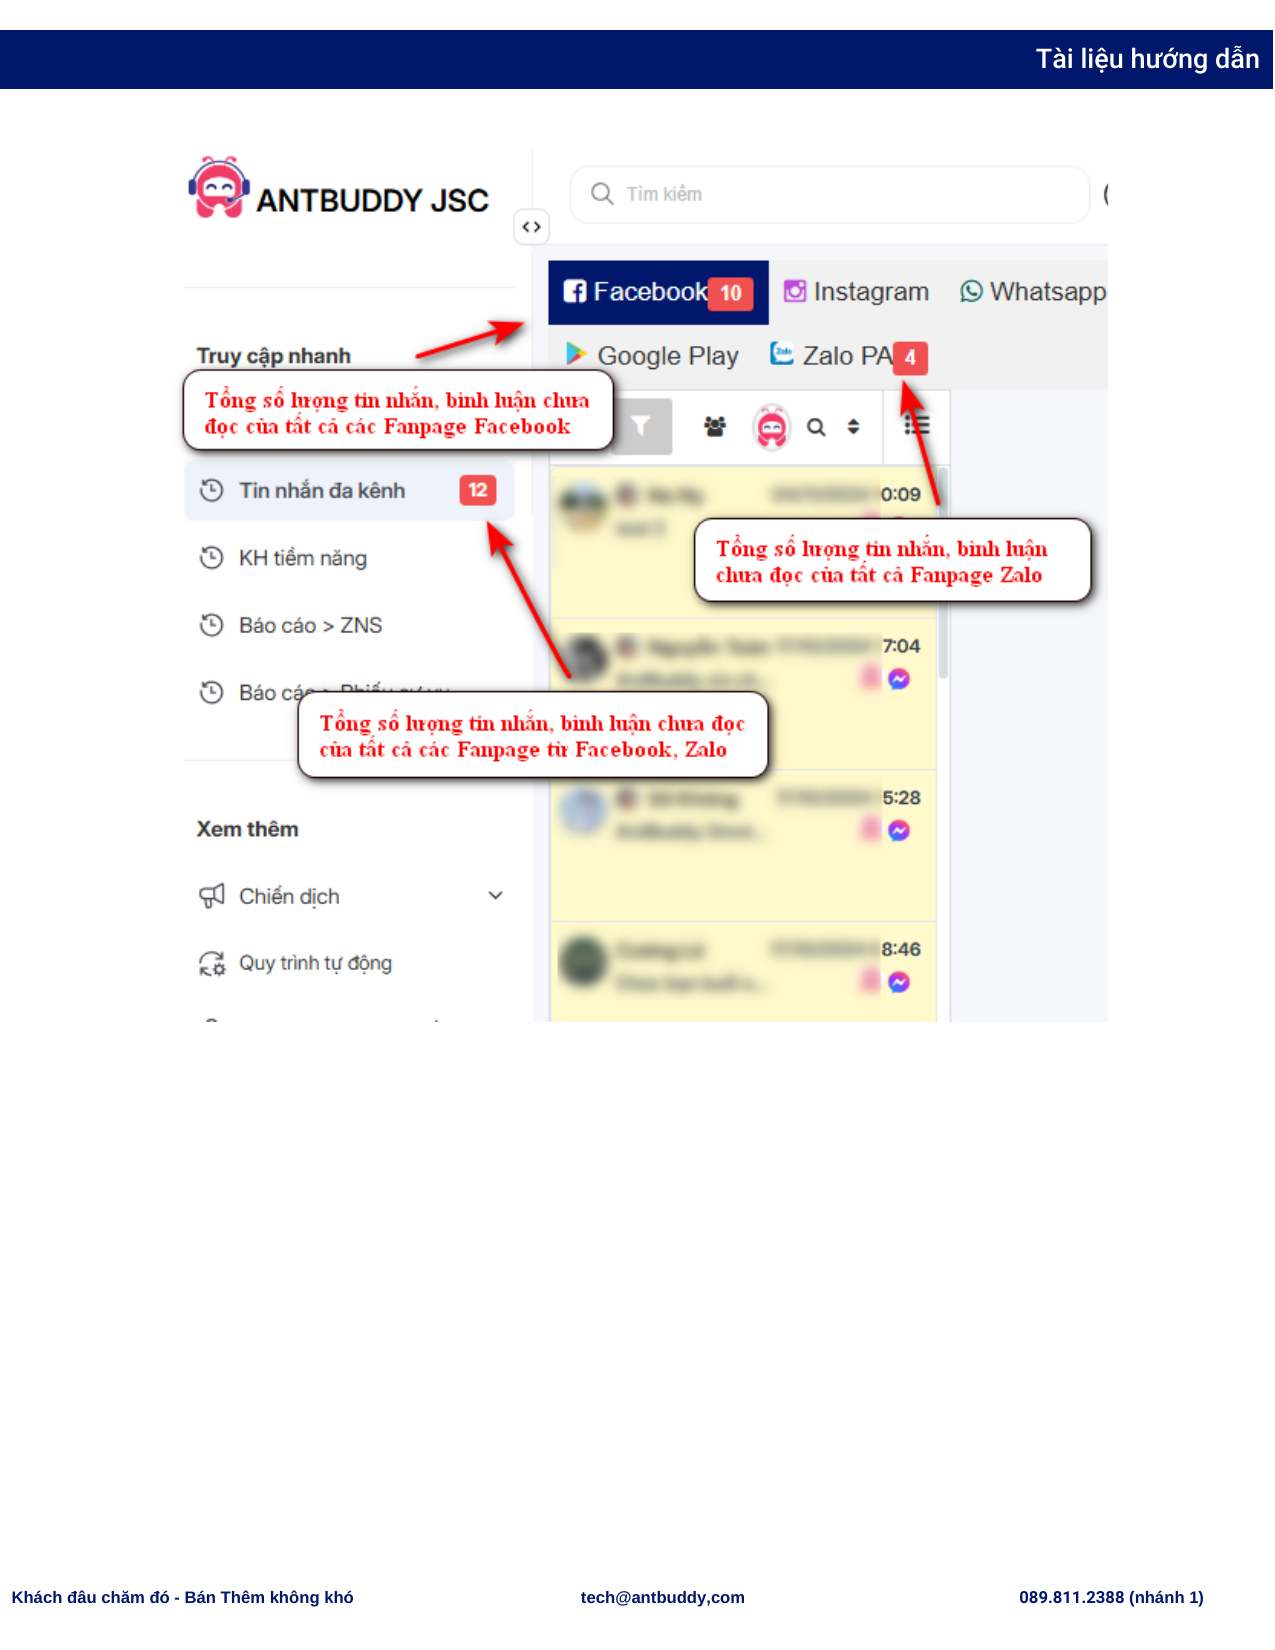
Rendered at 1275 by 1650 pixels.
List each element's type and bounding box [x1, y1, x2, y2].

picture [166, 150, 1109, 1022]
